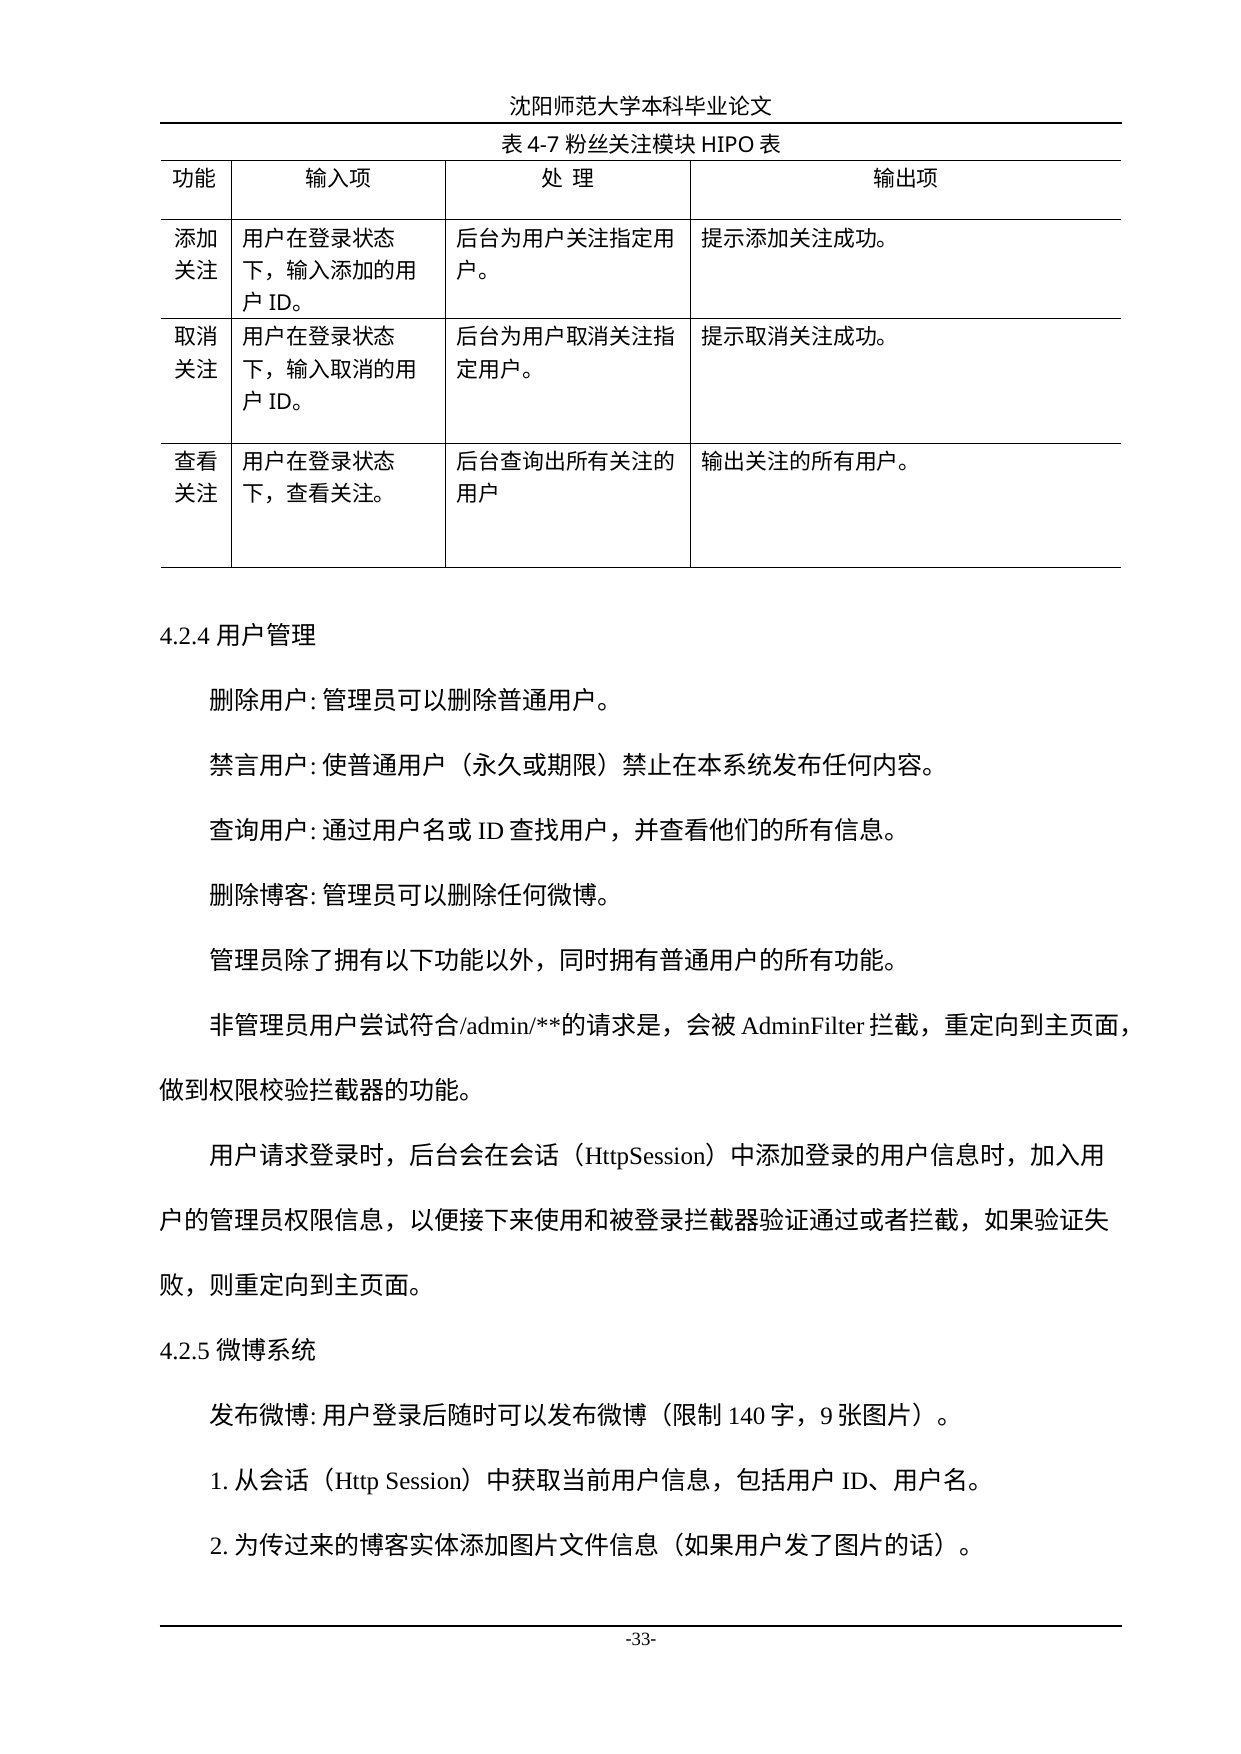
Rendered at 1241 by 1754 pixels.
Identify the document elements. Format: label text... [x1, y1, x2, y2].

table_header 处 理 [446, 161, 690, 219]
table_cell 提示取消关注成功。 [691, 319, 1121, 442]
table_cell 用户在登录状态下，查看关注。 [232, 444, 445, 567]
table_cell 添加关注 [161, 220, 231, 318]
text 删除用户: 管理员可以删除普通用户。 [159, 666, 1122, 731]
table_cell 用户在登录状态下，输入取消的用户ID。 [232, 319, 445, 442]
table_cell 取消关注 [161, 319, 231, 442]
subtitle 4.2.5 微博系统 [159, 1316, 1122, 1381]
text 2. 为传过来的博客实体添加图片文件信息（如果用户发了图片的话）。 [159, 1511, 1122, 1576]
text 表4-7 粉丝关注模块HIPO表 [159, 127, 1122, 160]
table_cell 后台查询出所有关注的用户 [446, 444, 690, 567]
table_cell 后台为用户关注指定用户。 [446, 220, 690, 318]
text 发布微博: 用户登录后随时可以发布微博（限制140字，9张图片）。 [159, 1381, 1122, 1446]
text 非管理员用户尝试符合/admin/**的请求是，会被AdminFilter拦截，重定向到主页面，做到权限校验拦截器的功能。 [159, 991, 1122, 1121]
table_cell 用户在登录状态下，输入添加的用户ID。 [232, 220, 445, 318]
text 禁言用户: 使普通用户（永久或期限）禁止在本系统发布任何内容。 [159, 731, 1122, 796]
subtitle 4.2.4 用户管理 [159, 601, 1122, 666]
table_cell 查看关注 [161, 444, 231, 567]
table_cell 提示添加关注成功。 [691, 220, 1121, 318]
table_header 输入项 [232, 161, 445, 219]
text 1. 从会话（Http Session）中获取当前用户信息，包括用户ID、用户名。 [159, 1446, 1122, 1511]
table_header 输出项 [691, 161, 1121, 219]
text 用户请求登录时，后台会在会话（HttpSession）中添加登录的用户信息时，加入用户的管理员权限信息，以便接下来使用和被登录拦截器验证通过或者拦截，如果验证失败，则重定向到主页面。 [159, 1121, 1122, 1316]
table_cell 输出关注的所有用户。 [691, 444, 1121, 567]
text 查询用户: 通过用户名或ID查找用户，并查看他们的所有信息。 [159, 796, 1122, 861]
text 删除博客: 管理员可以删除任何微博。 [159, 861, 1122, 926]
text 管理员除了拥有以下功能以外，同时拥有普通用户的所有功能。 [159, 926, 1122, 991]
table_header 功能 [161, 161, 231, 219]
table_cell 后台为用户取消关注指定用户。 [446, 319, 690, 442]
